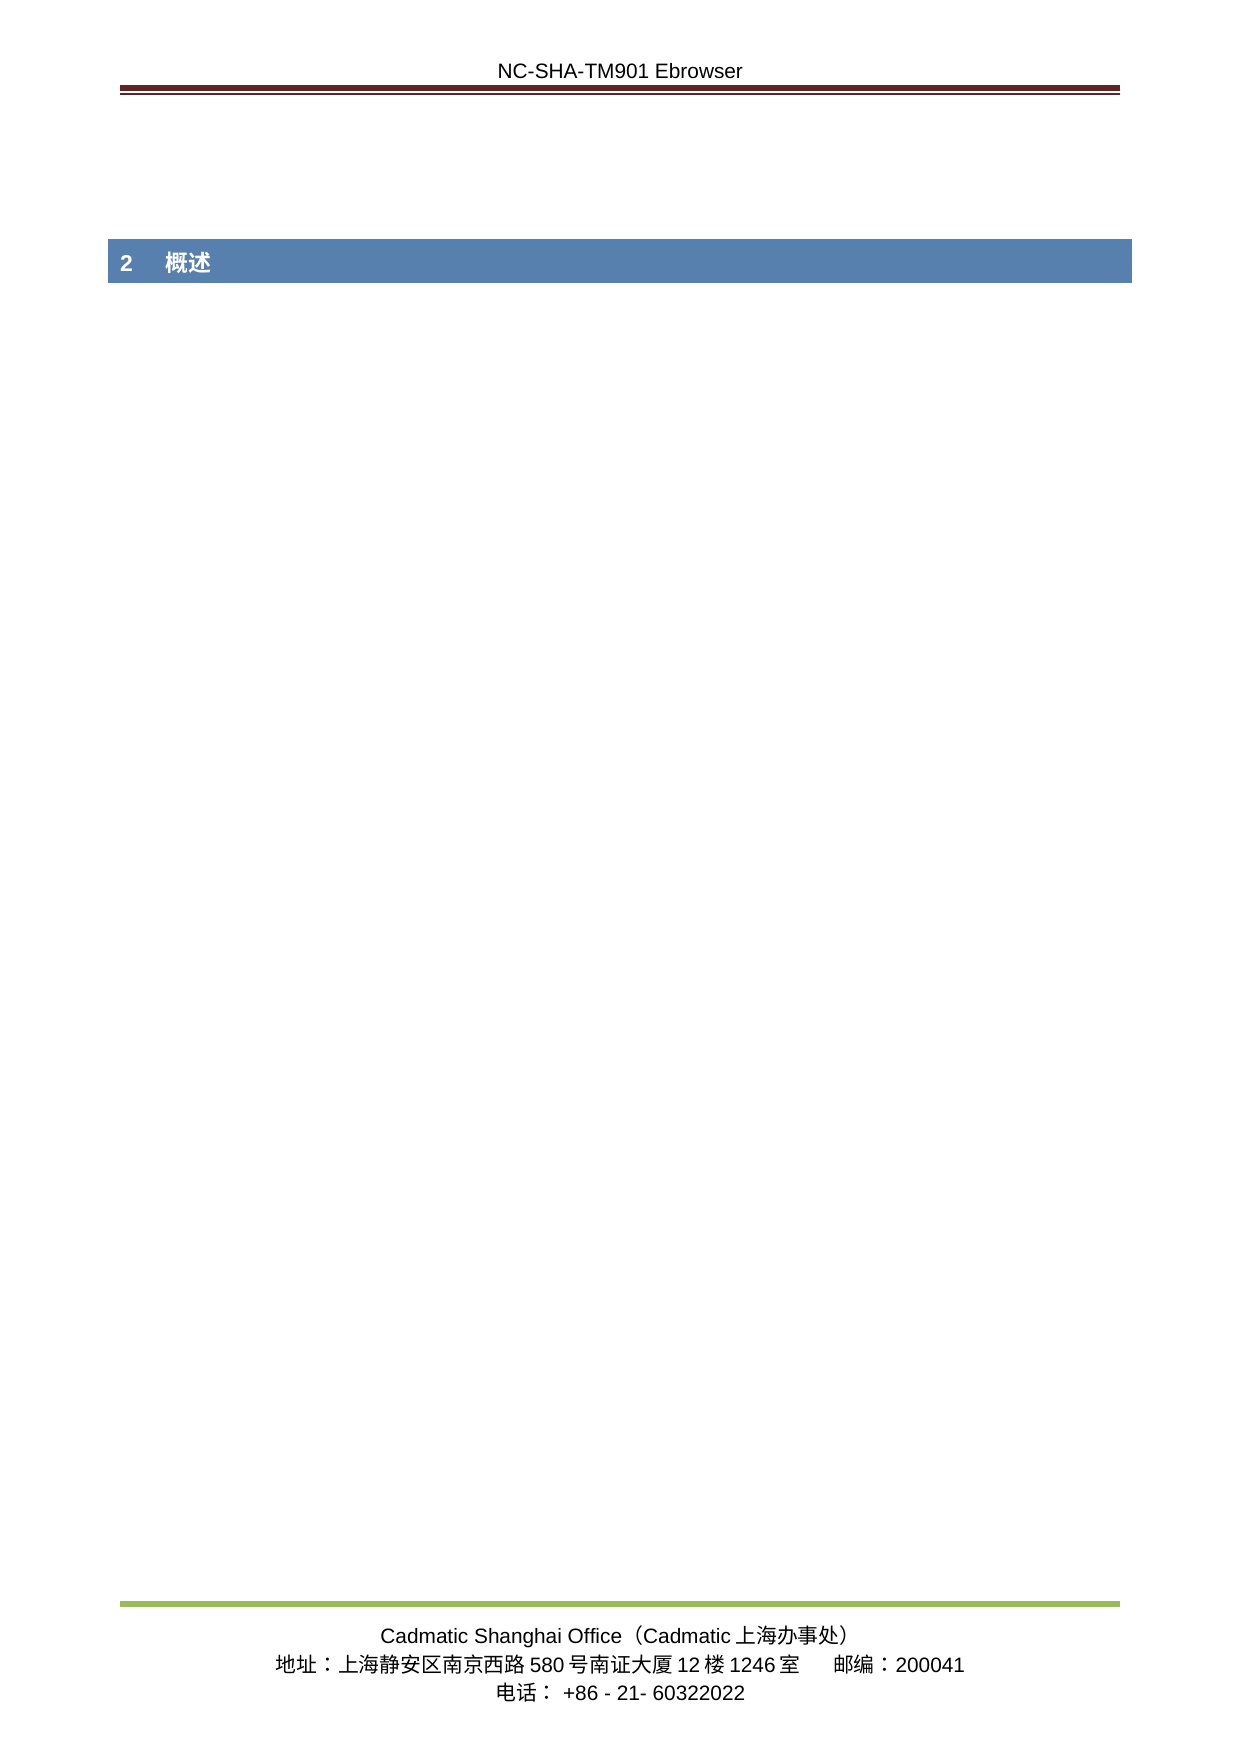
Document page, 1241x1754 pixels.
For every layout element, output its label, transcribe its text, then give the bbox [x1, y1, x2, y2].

subtitle 概述 [112, 243, 1129, 280]
